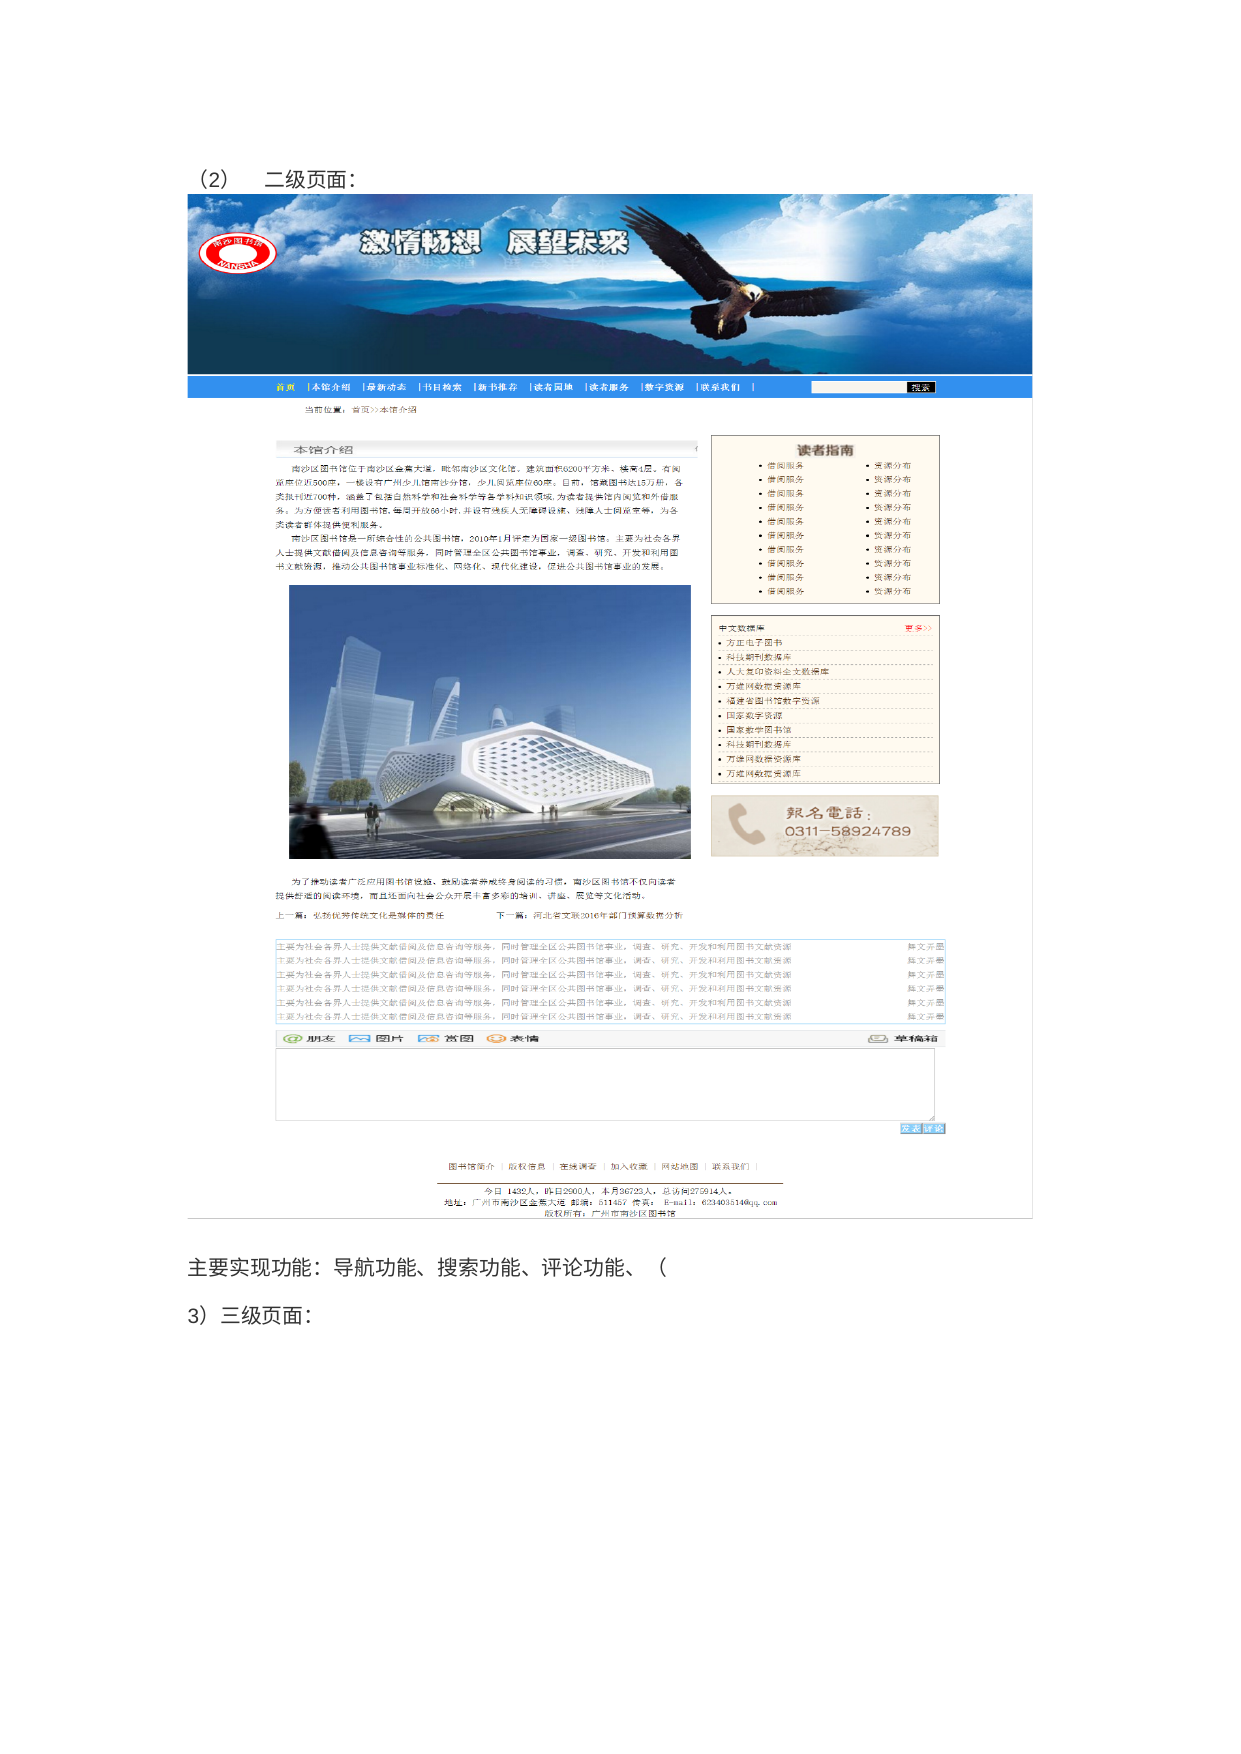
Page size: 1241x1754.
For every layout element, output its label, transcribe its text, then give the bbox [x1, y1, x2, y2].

text 3）三级页面： [187, 1298, 1053, 1331]
picture [187, 194, 1033, 1219]
text 主要实现功能：导航功能、搜索功能、评论功能、（ [187, 1250, 1053, 1283]
